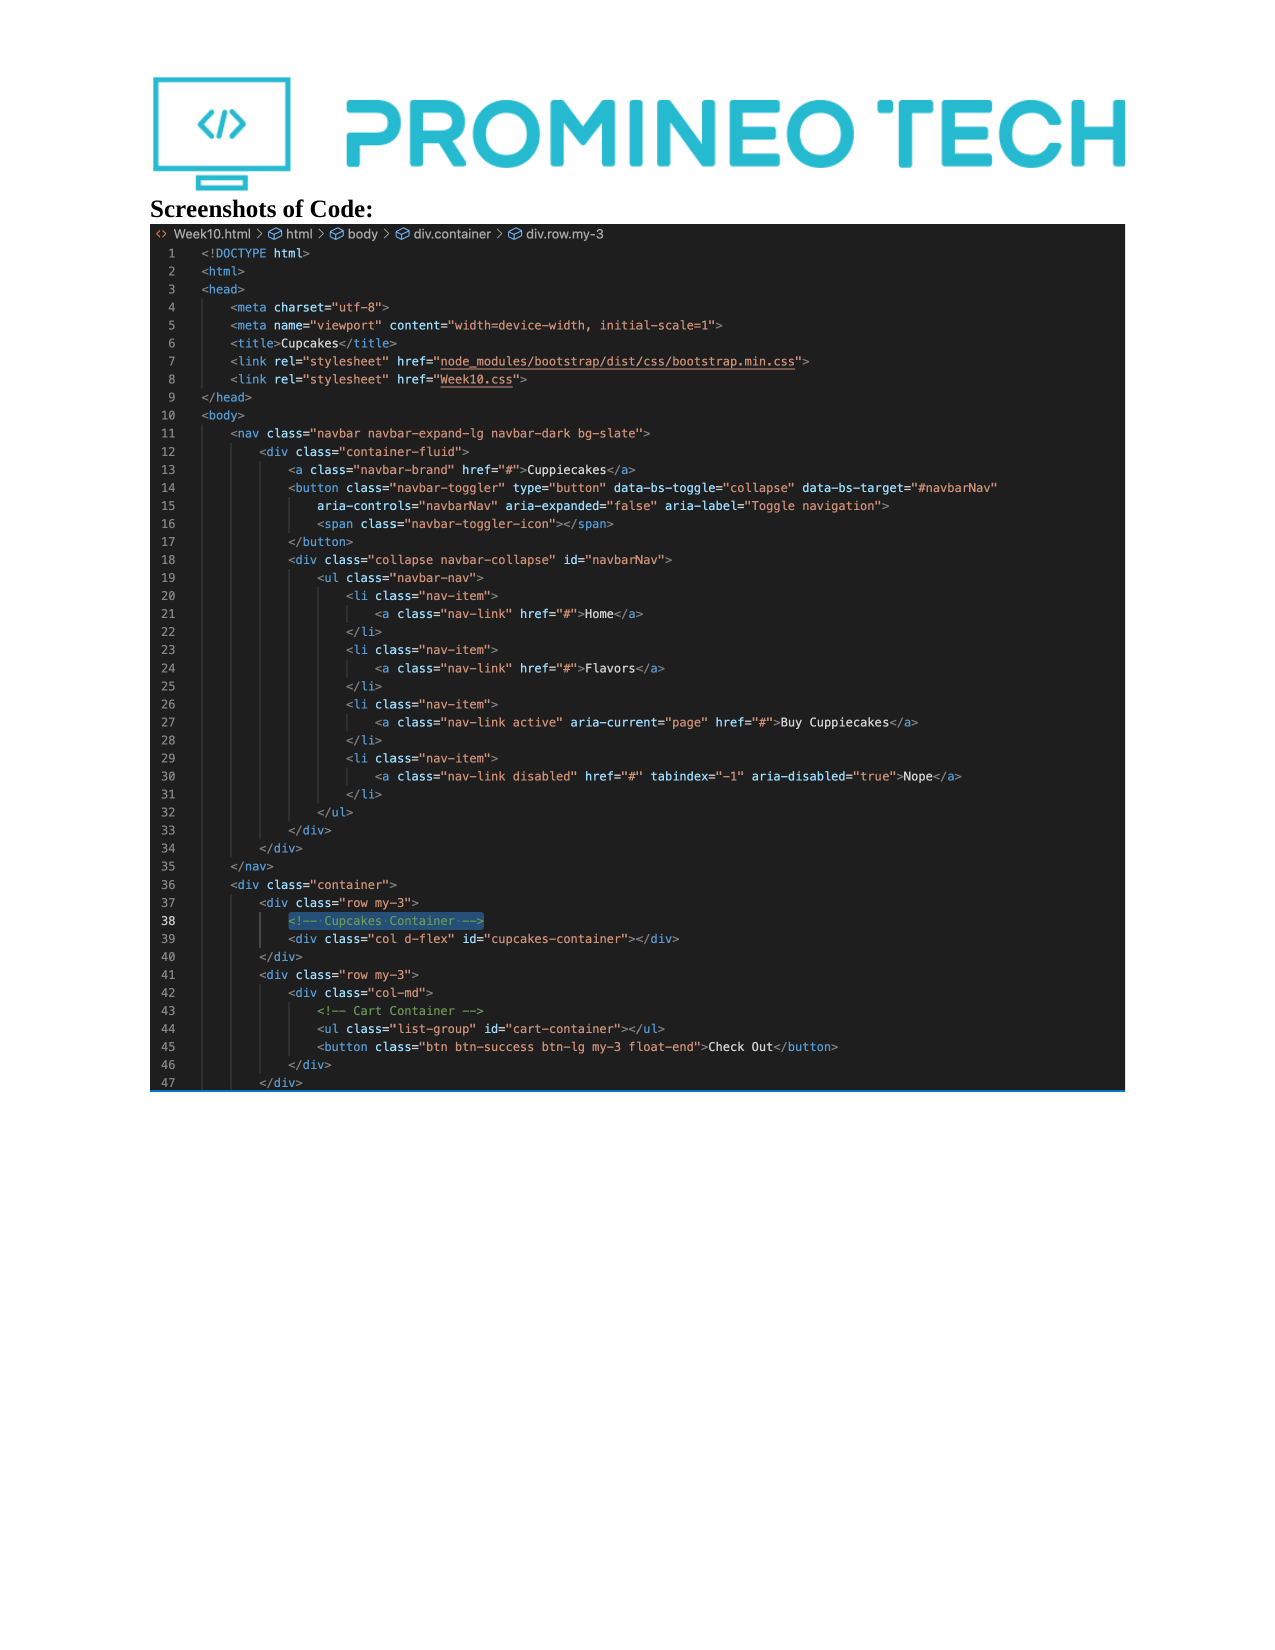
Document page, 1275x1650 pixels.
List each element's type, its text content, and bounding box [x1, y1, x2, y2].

picture [150, 224, 1125, 1092]
text Screenshots of Code: [150, 194, 1125, 224]
picture [150, 75, 1125, 194]
